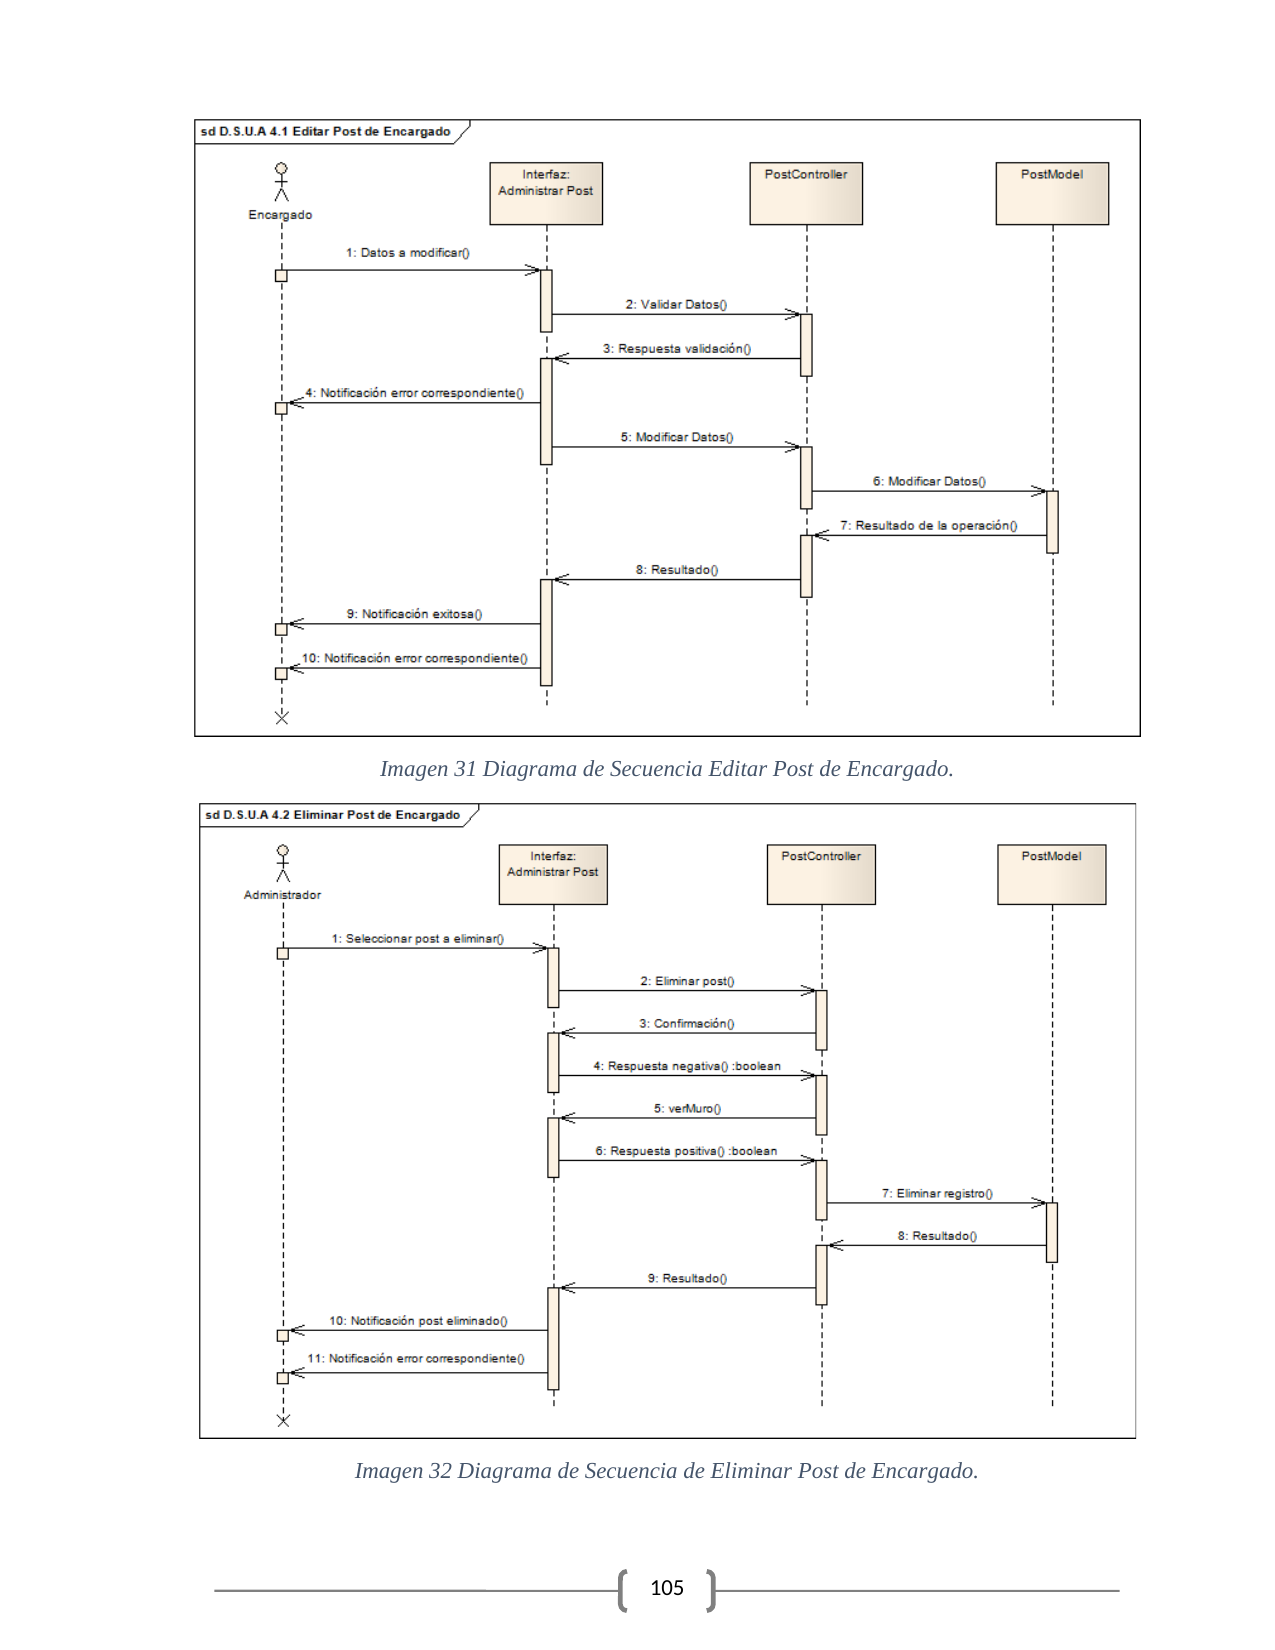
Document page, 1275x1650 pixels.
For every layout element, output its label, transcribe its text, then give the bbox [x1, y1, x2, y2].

picture [193, 118, 1141, 737]
picture [198, 802, 1137, 1439]
